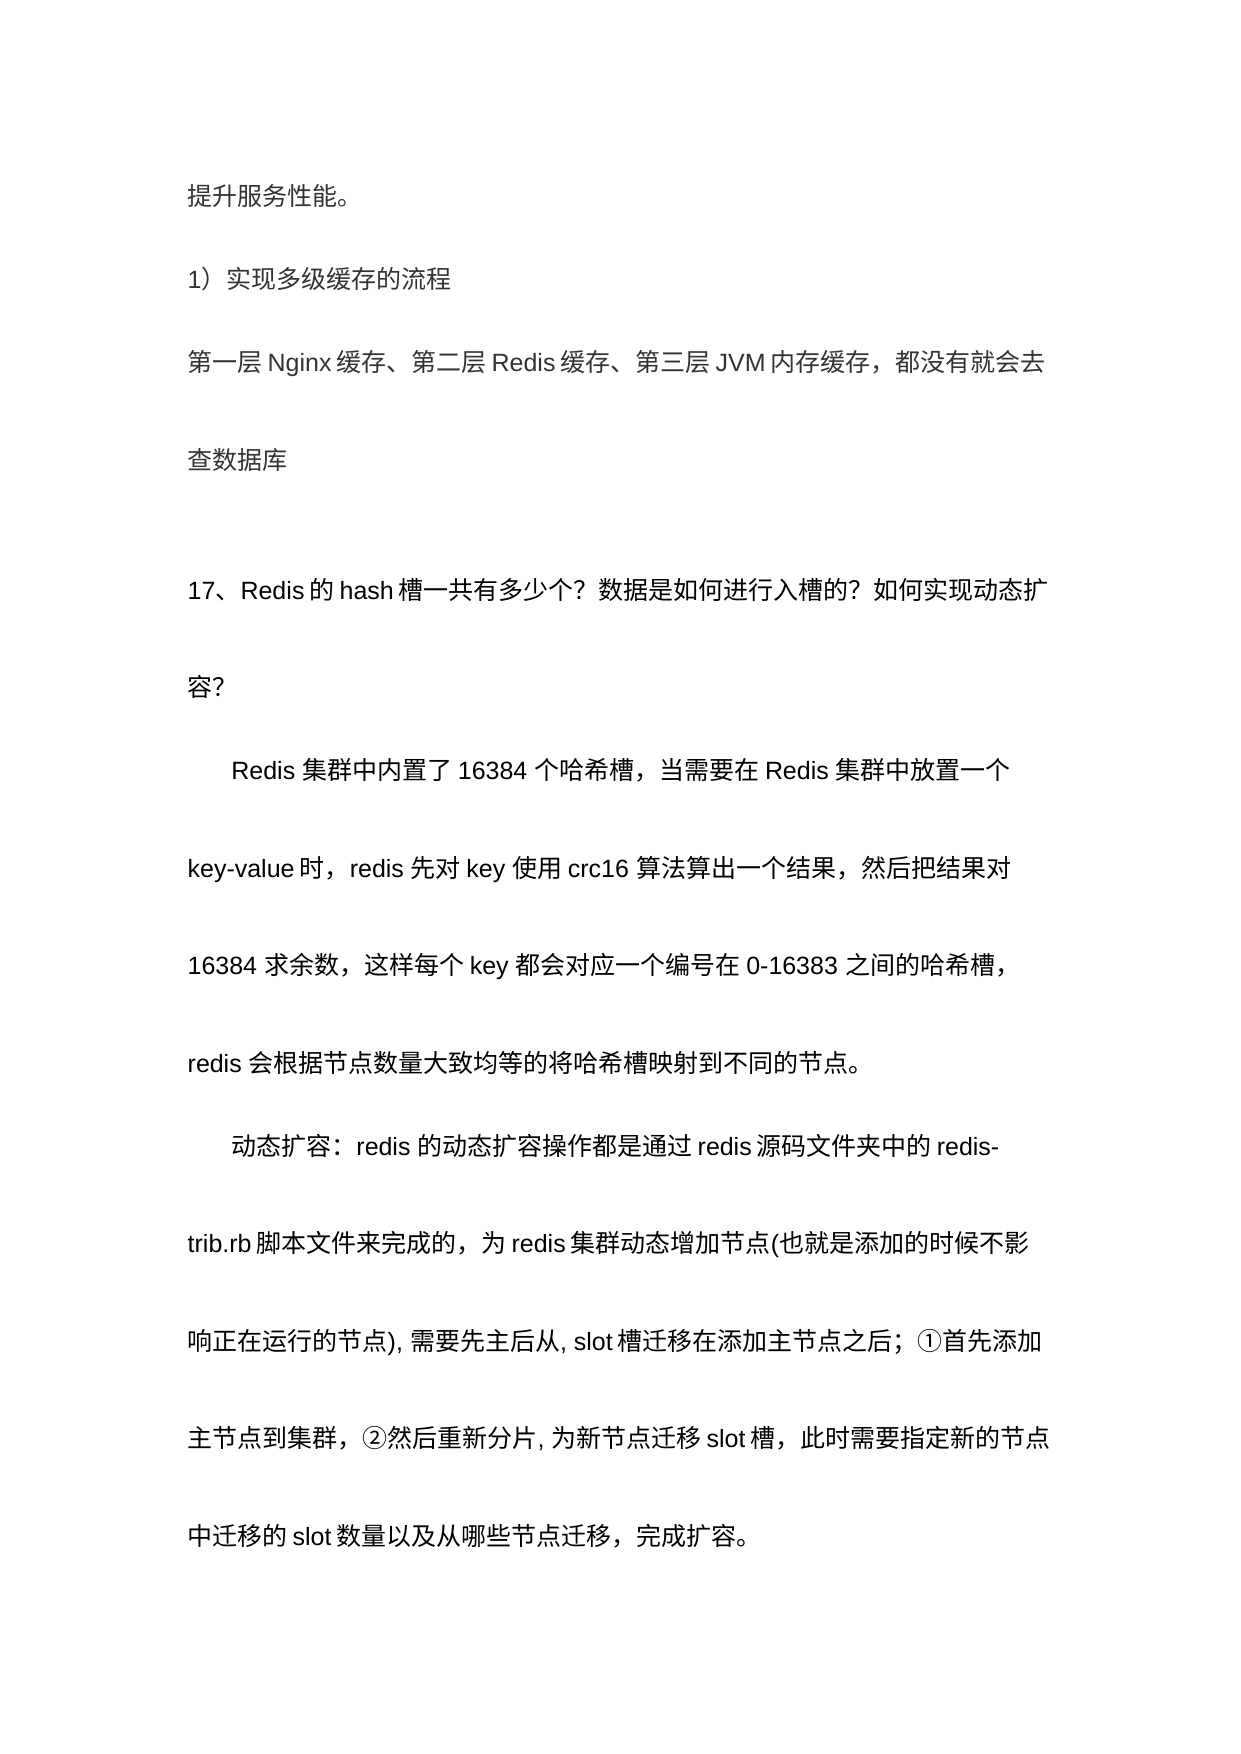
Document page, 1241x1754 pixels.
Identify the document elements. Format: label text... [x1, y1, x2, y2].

subtitle 17、Redis的hash槽一共有多少个？数据是如何进行入槽的？如何实现动态扩容？ [187, 556, 1053, 718]
text 第一层Nginx缓存、第二层Redis缓存、第三层JVM内存缓存，都没有就会去查数据库 [187, 328, 1053, 491]
text Redis 集群中内置了 16384 个哈希槽，当需要在 Redis 集群中放置一个 key-value时，redis 先对 key 使用 crc16 算法算出一个结果，然后把结果对 16384 求余数，这样每个 key 都会对应一个编号在 0-16383 之间的哈希槽，redis 会根据节点数量大致均等的将哈希槽映射到不同的节点。 [187, 736, 1053, 1094]
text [187, 162, 1053, 227]
text 动态扩容：redis 的动态扩容操作都是通过redis源码文件夹中的redis-trib.rb脚本文件来完成的，为redis集群动态增加节点(也就是添加的时候不影响正在运行的节点), 需要先主后从, slot槽迁移在添加主节点之后；①首先添加主节点到集群，②然后重新分片, 为新节点迁移slot槽，此时需要指定新的节点中迁移的slot数量以及从哪些节点迁移，完成扩容。 [187, 1112, 1053, 1567]
text 1）实现多级缓存的流程 [187, 245, 1053, 310]
